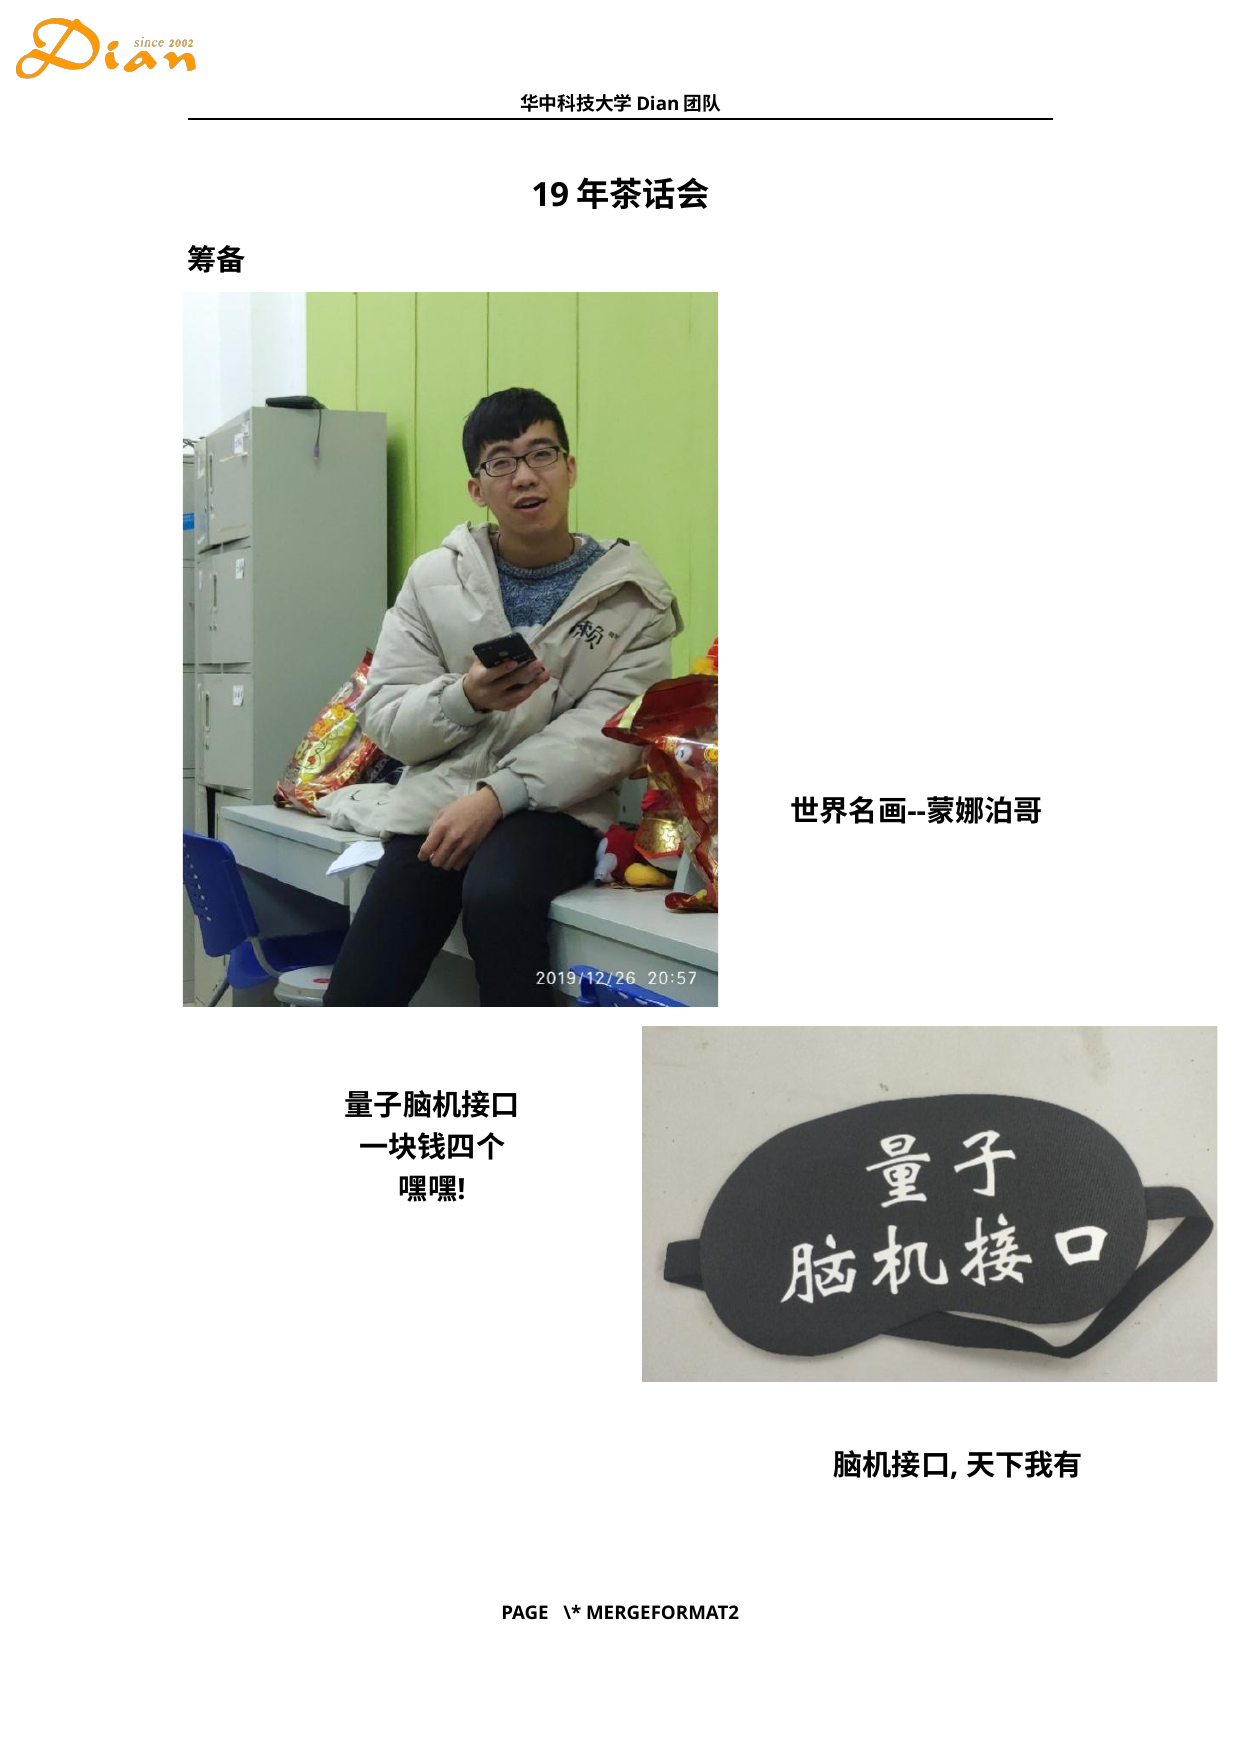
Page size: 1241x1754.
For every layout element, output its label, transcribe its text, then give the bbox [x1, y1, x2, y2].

text 19年茶话会 [187, 160, 1053, 225]
picture [4, 4, 207, 88]
picture [182, 292, 719, 1007]
text 筹备 [187, 225, 1053, 290]
picture [642, 1026, 1218, 1382]
